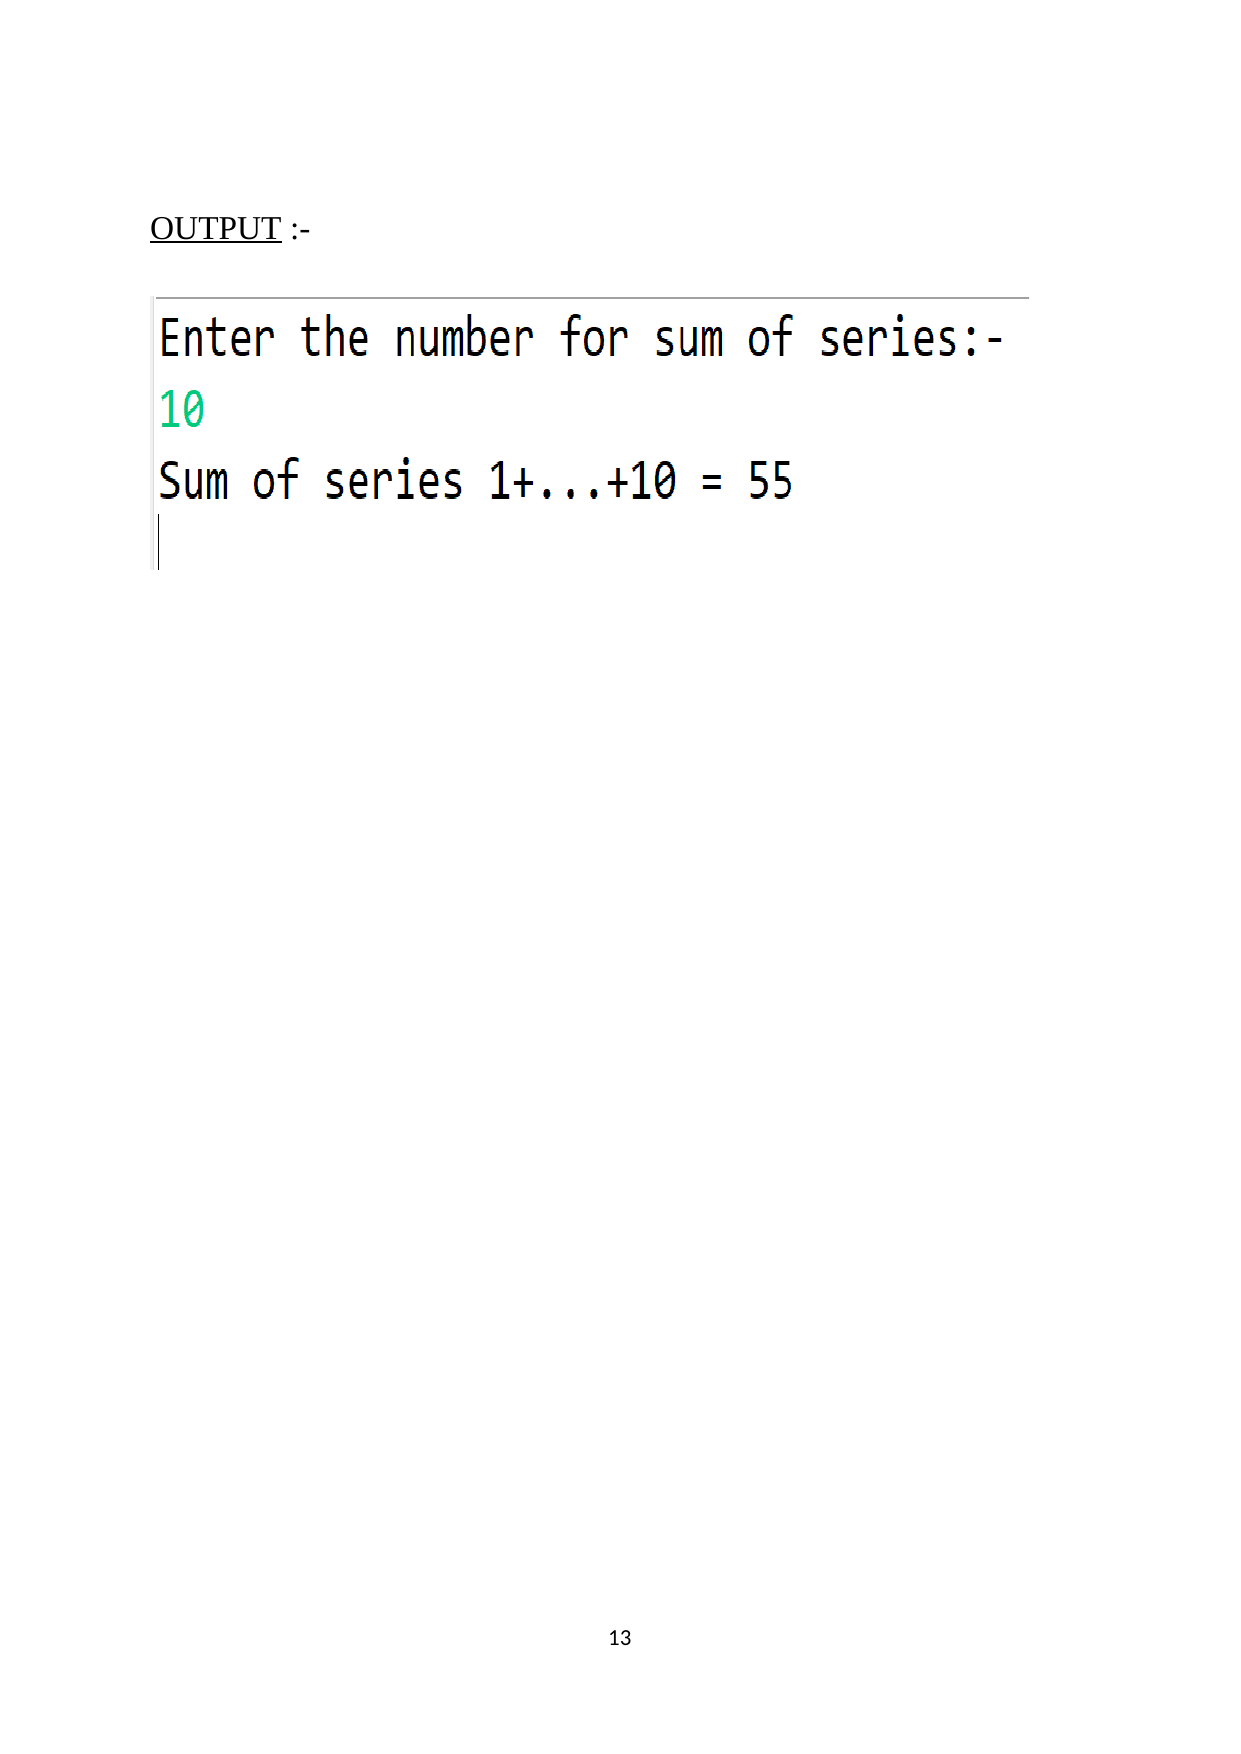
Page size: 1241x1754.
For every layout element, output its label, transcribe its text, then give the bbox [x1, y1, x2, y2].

picture [150, 296, 1030, 570]
text OUTPUT :- [150, 208, 1090, 246]
